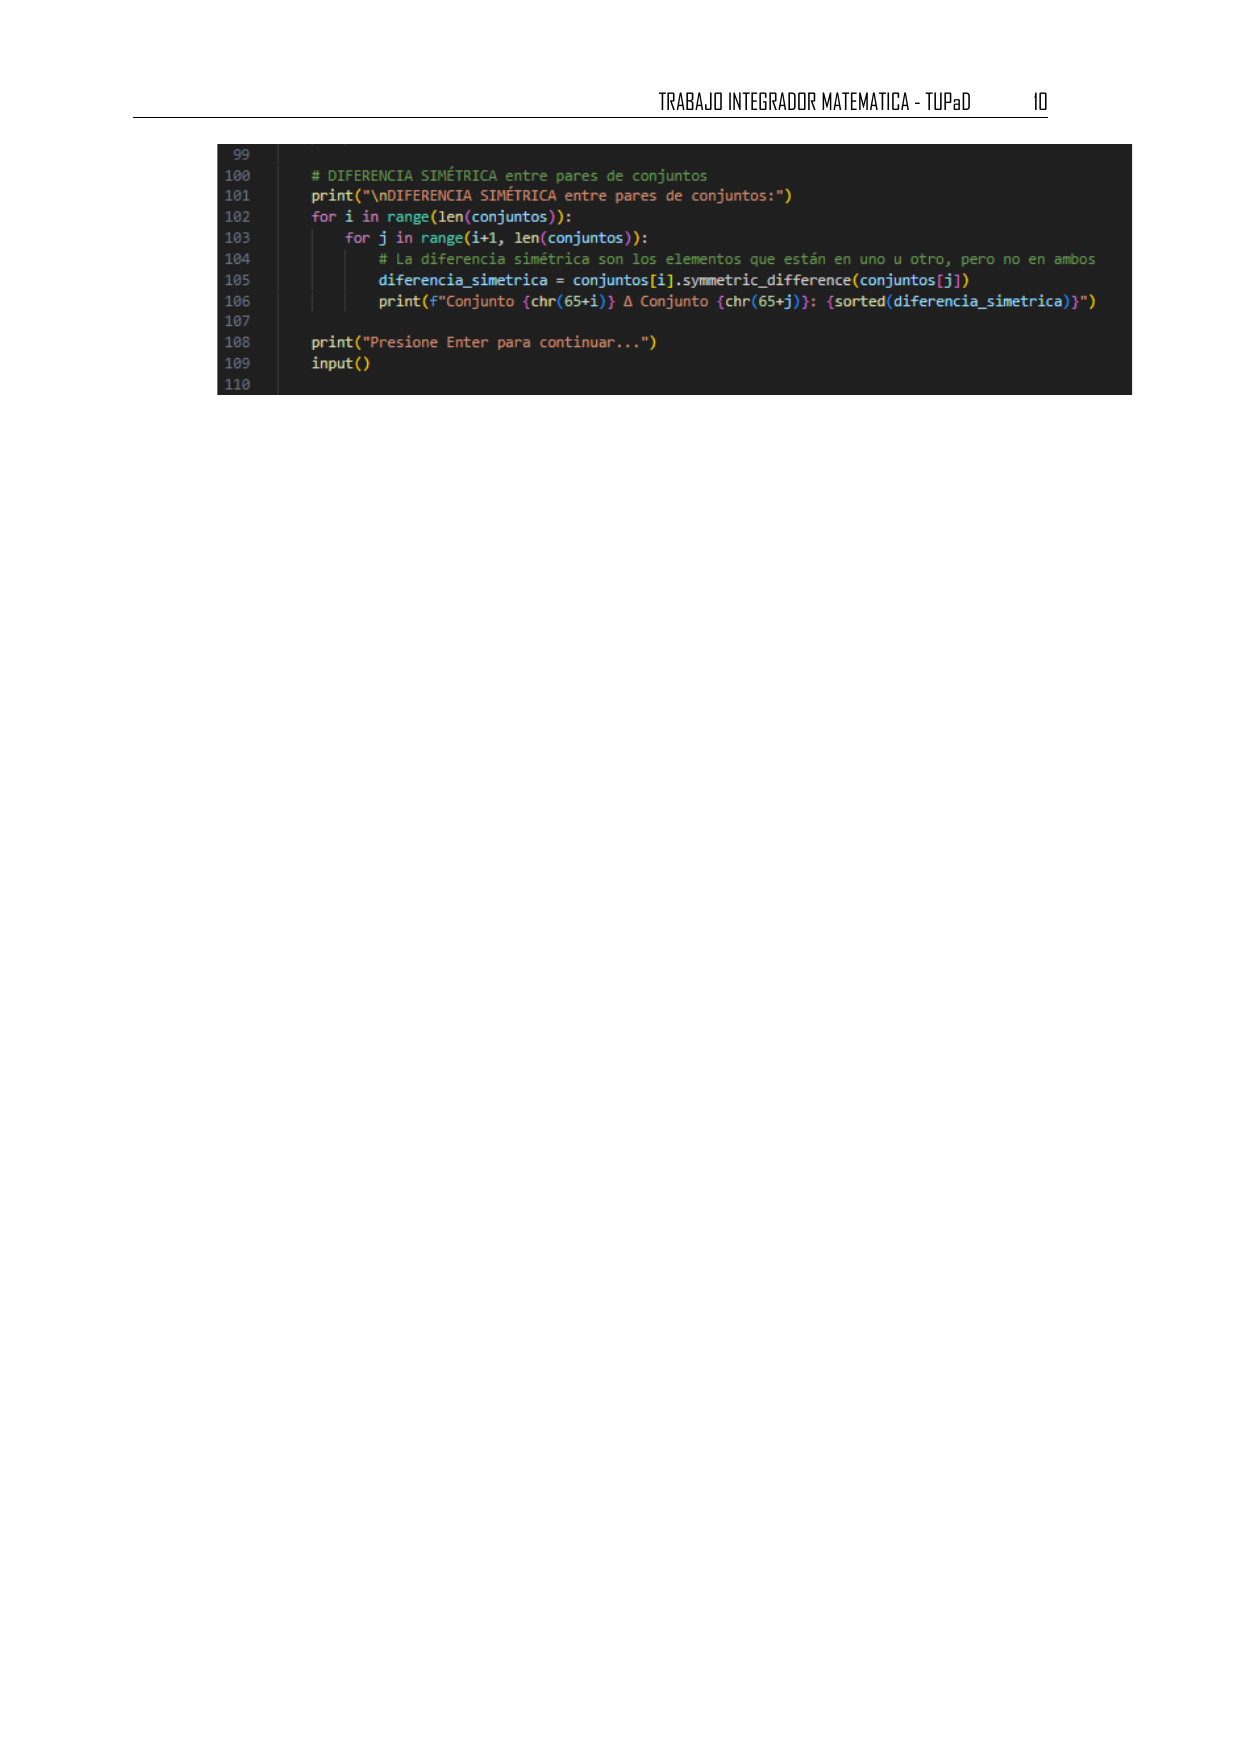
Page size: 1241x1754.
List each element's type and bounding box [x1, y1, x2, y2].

picture [217, 144, 1133, 395]
